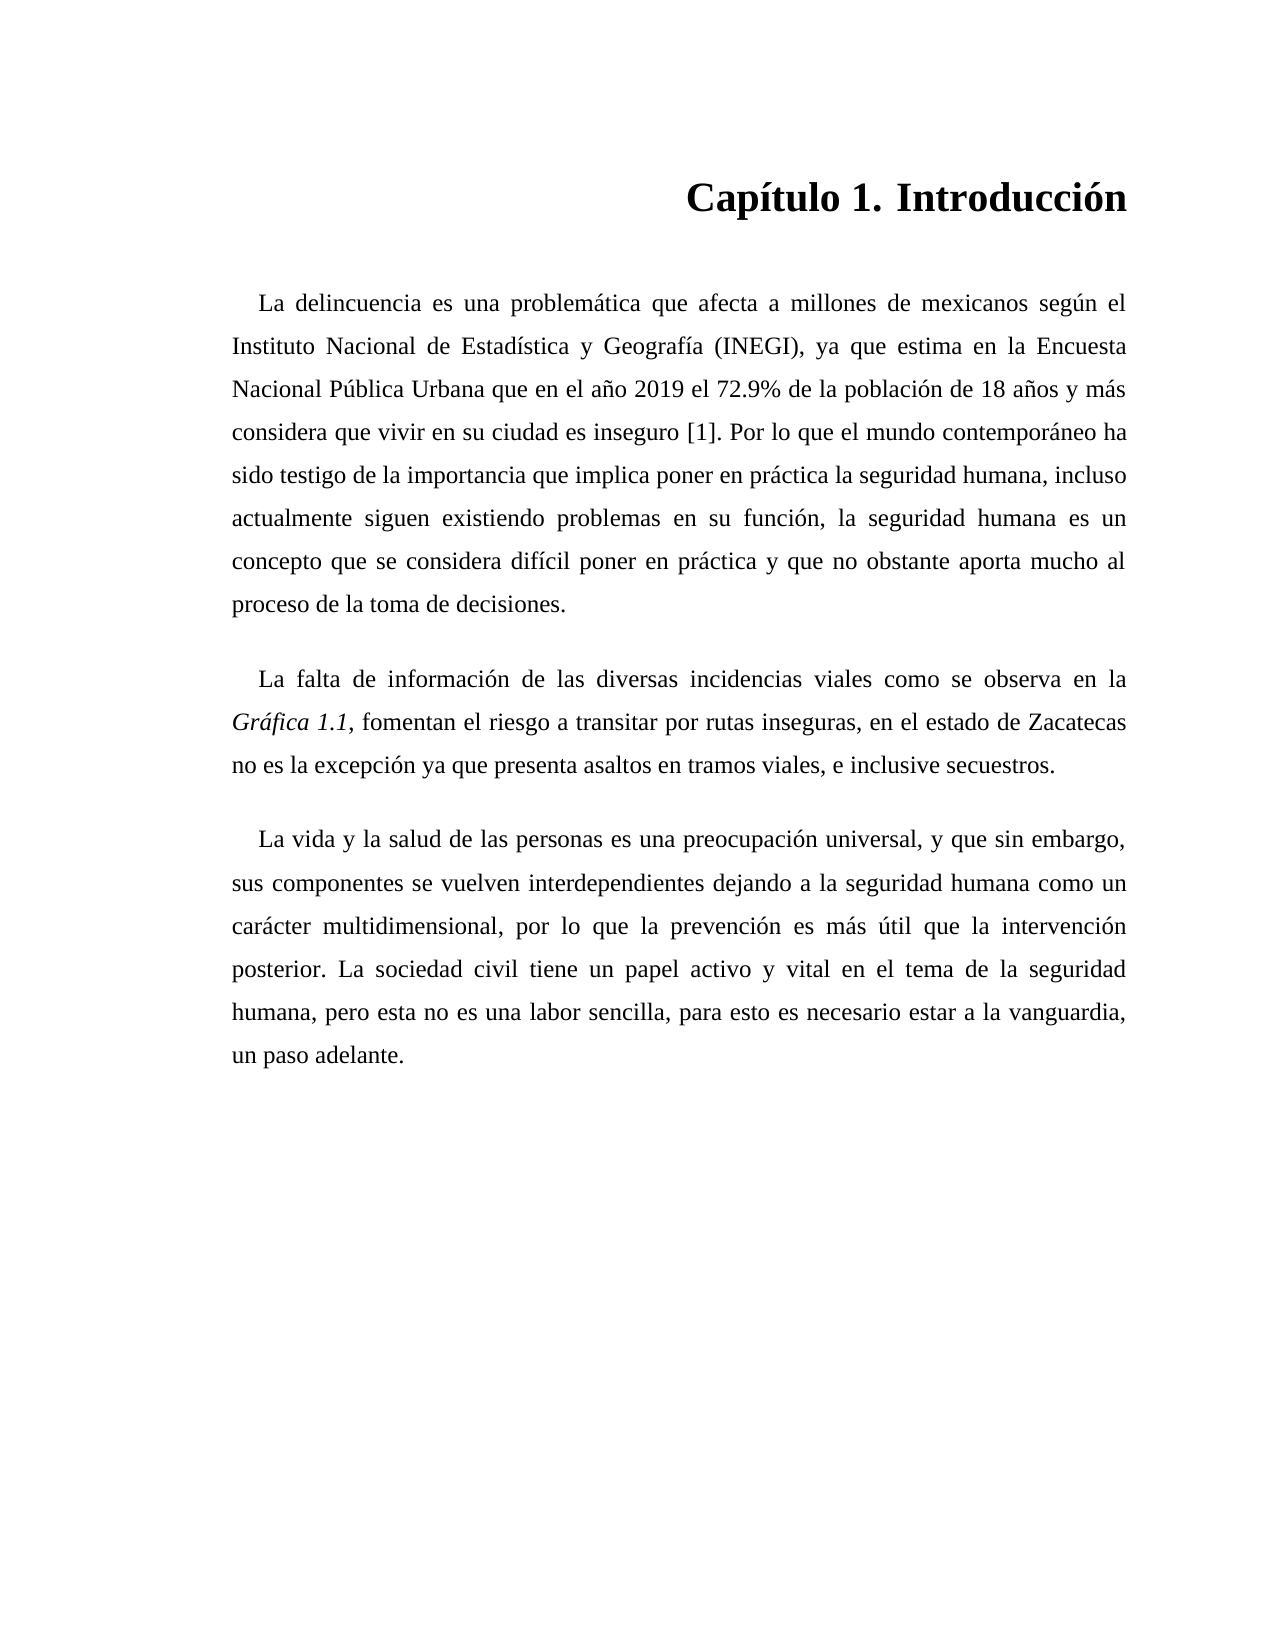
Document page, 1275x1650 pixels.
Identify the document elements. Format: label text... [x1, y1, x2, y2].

text La falta de información de las diversas incidencias viales como se observa en la Gráfica 1.1, fomentan el riesgo a transitar por rutas inseguras, en el estado de Zacatecas no es la excepción ya que presenta asaltos en tramos viales, e inclusive secuestros. [232, 664, 1127, 779]
subtitle Introducción [269, 173, 1127, 221]
text La delincuencia es una problemática que afecta a millones de mexicanos según el Instituto Nacional de Estadística y Geografía (INEGI), ya que estima en la Encuesta Nacional Pública Urbana que en el año 2019 el 72.9% de la población de 18 años y más considera que vivir en su ciudad es inseguro. Por lo que el mundo contemporáneo ha sido testigo de la importancia que implica poner en práctica la seguridad humana, incluso actualmente siguen existiendo problemas en su función, la seguridad humana es un concepto que se considera difícil poner en práctica y que no obstante aporta mucho al proceso de la toma de decisiones. [232, 288, 1127, 618]
text La vida y la salud de las personas es una preocupación universal, y que sin embargo, sus componentes se vuelven interdependientes dejando a la seguridad humana como un carácter multidimensional, por lo que la prevención es más útil que la intervención posterior. La sociedad civil tiene un papel activo y vital en el tema de la seguridad humana, pero esta no es una labor sencilla, para esto es necesario estar a la vanguardia, un paso adelante. [232, 824, 1127, 1069]
